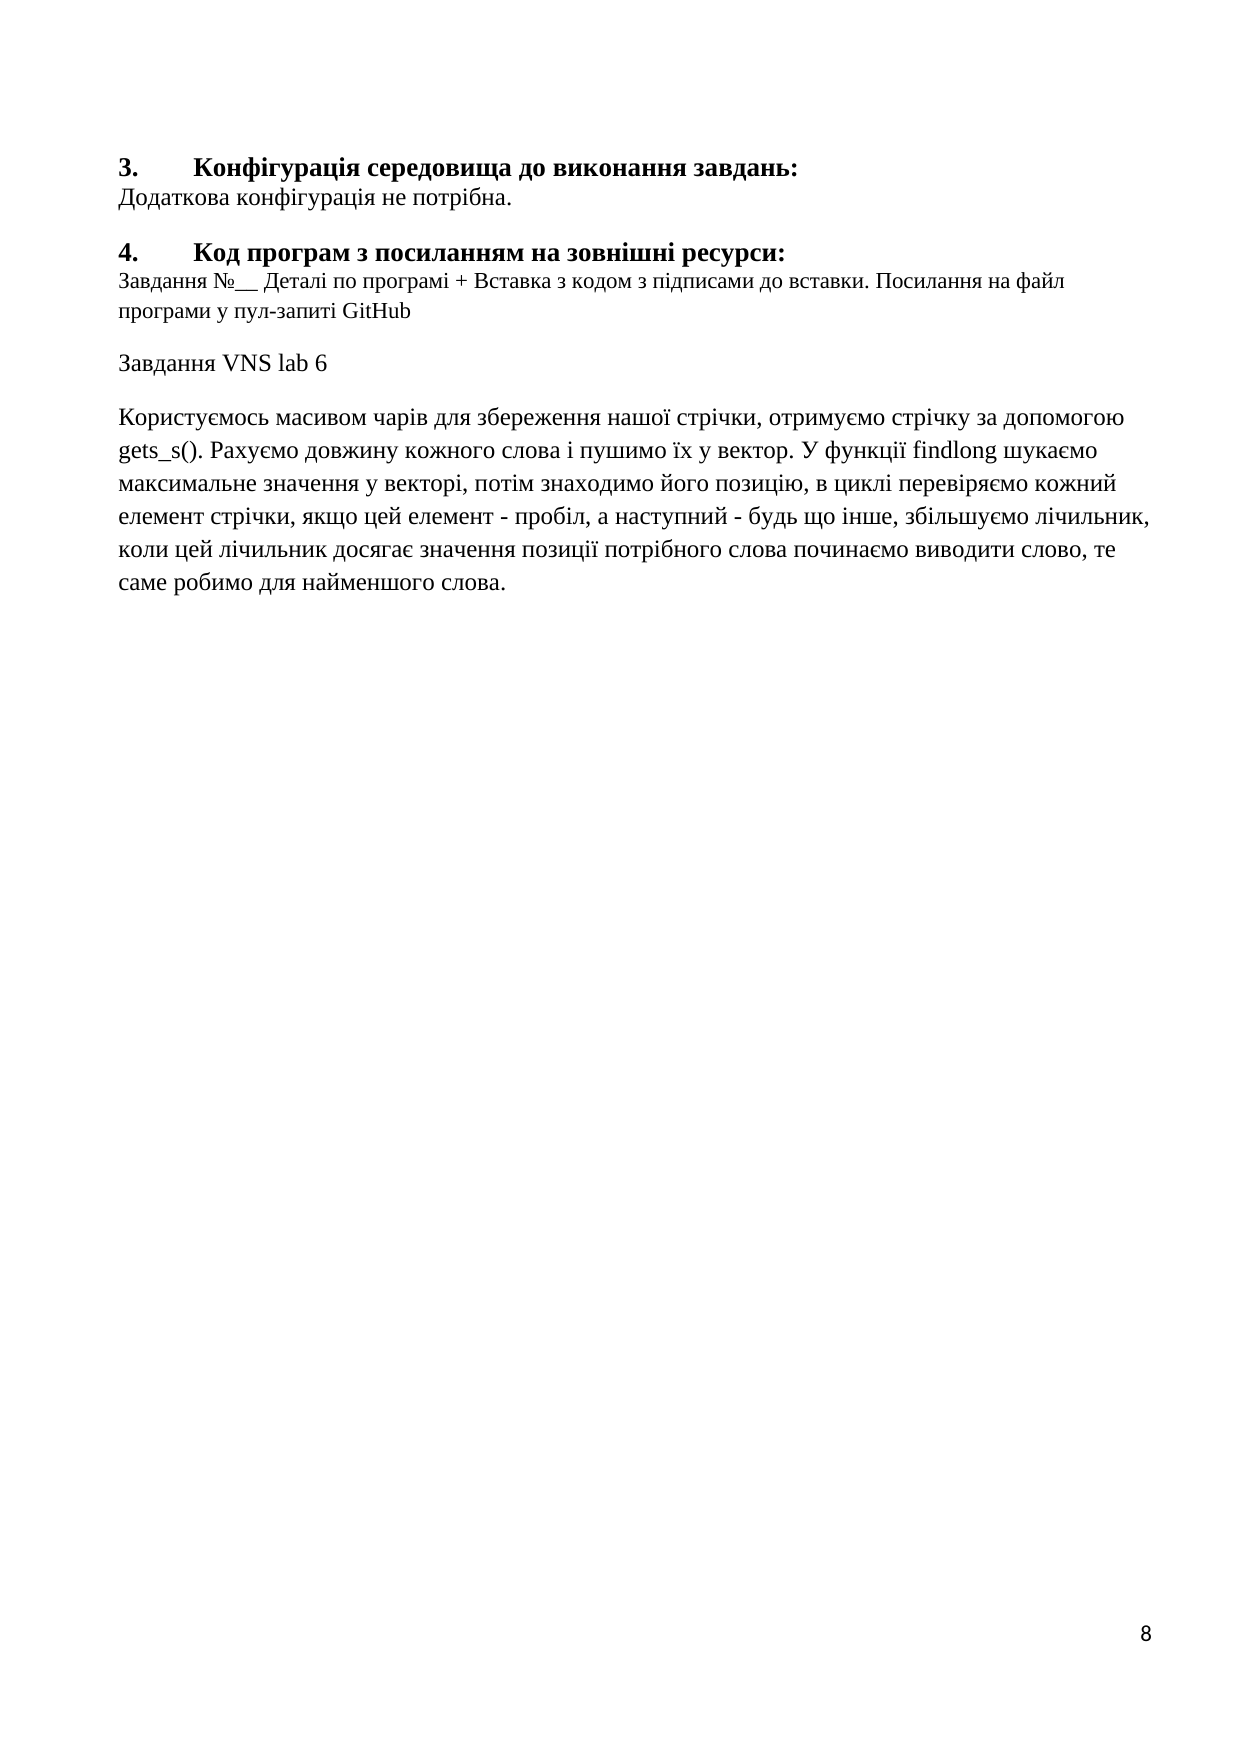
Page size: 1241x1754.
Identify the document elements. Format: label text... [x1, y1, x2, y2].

text Завдання VNS lab 6 [118, 348, 1152, 377]
subtitle 4. Код програм з посиланням на зовнішні ресурси: [118, 236, 1152, 267]
text Завдання №__ Деталі по програмі + Вставка з кодом з підписами до вставки. Посилання на файл програми у пул-запиті GitHub [118, 267, 1152, 324]
text Додаткова конфігурація не потрібна. [118, 182, 1152, 211]
text Користуємось масивом чарів для збереження нашої стрічки, отримуємо стрічку за допомогою gets_s(). Рахуємо довжину кожного слова і пушимо їх у вектор. У функції findlong шукаємо максимальне значення у векторі, потім знаходимо його позицію, в циклі перевіряємо кожний елемент стрічки, якщо цей елемент - пробіл, а наступний - будь що інше, збільшуємо лічильник, коли цей лічильник досягає значення позиції потрібного слова починаємо виводити слово, те саме робимо для найменшого слова. [118, 402, 1152, 596]
subtitle 3. Конфігурація середовища до виконання завдань: [118, 151, 1152, 182]
